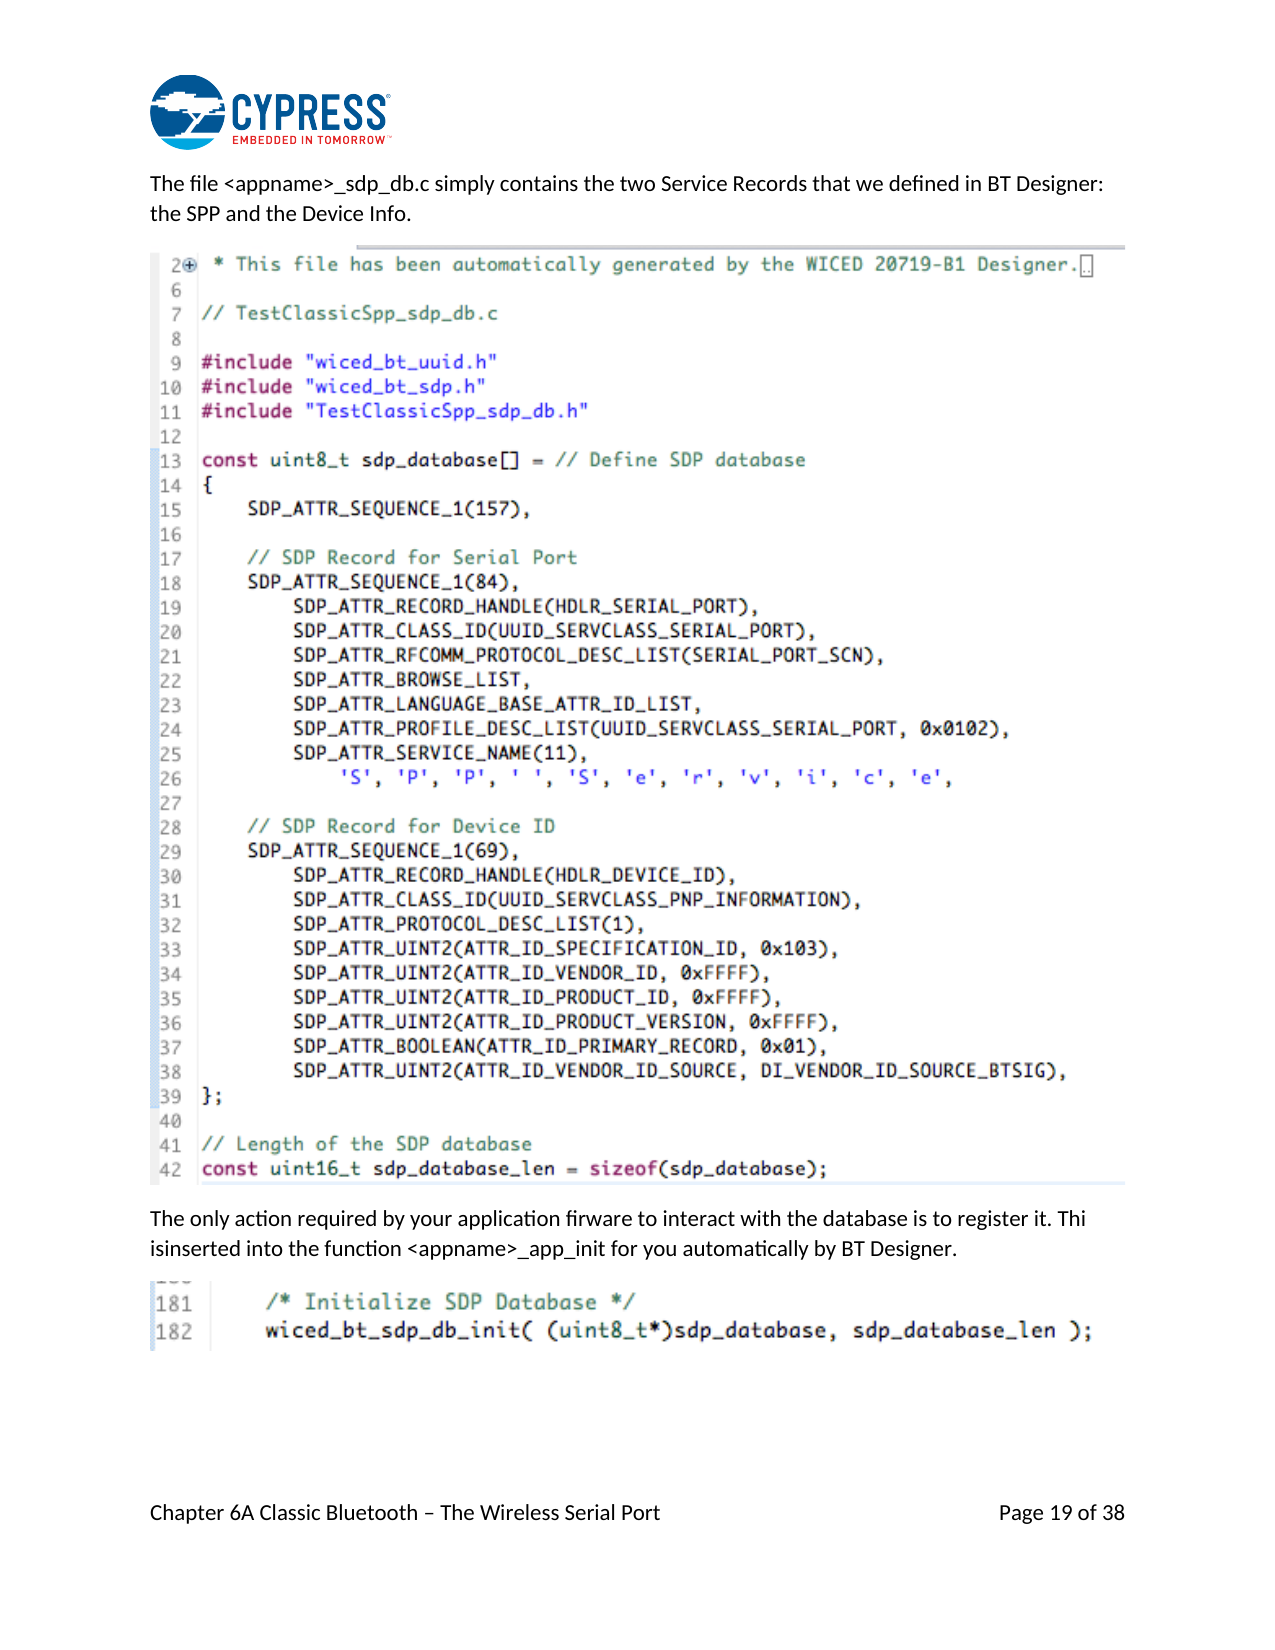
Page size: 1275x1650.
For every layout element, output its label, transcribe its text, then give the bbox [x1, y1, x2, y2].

picture [150, 75, 392, 150]
text The only action required by your application firware to interact with the database is to register it. Thi isinserted into the function <appname>_app_init for you automatically by BT Designer. [150, 1204, 1125, 1262]
text The file <appname>_sdp_db.c simply contains the two Service Records that we defined in BT Designer: the SPP and the Device Info. [150, 169, 1125, 227]
picture [150, 245, 1125, 1185]
picture [150, 1281, 1125, 1351]
